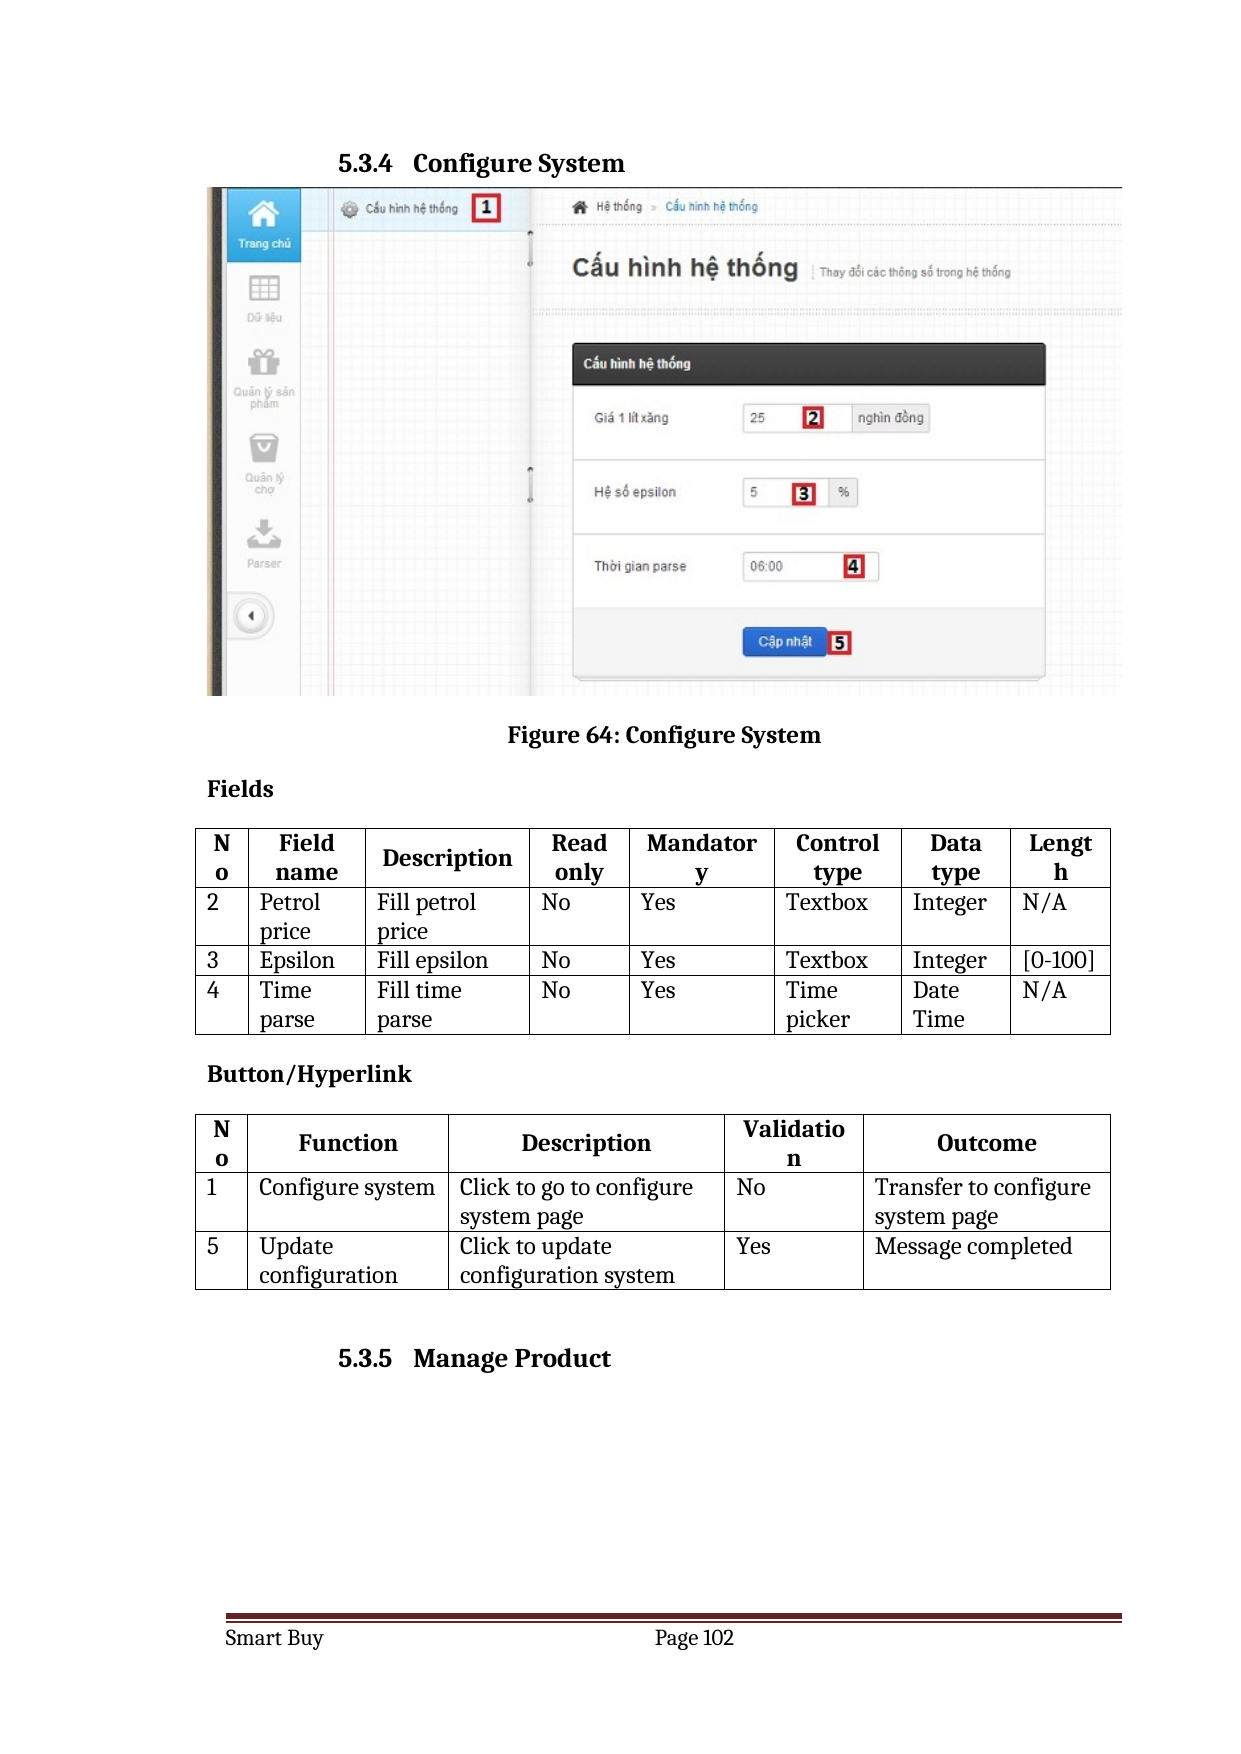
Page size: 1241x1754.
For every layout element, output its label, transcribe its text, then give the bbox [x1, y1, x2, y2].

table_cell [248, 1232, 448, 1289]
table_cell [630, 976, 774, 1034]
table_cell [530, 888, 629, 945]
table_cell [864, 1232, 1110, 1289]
subtitle Manage Product [338, 1343, 1122, 1374]
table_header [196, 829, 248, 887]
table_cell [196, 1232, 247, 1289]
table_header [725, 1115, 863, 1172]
text Button/Hyperlink [207, 1060, 1122, 1088]
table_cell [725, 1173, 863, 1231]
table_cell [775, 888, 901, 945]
picture [206, 187, 1123, 696]
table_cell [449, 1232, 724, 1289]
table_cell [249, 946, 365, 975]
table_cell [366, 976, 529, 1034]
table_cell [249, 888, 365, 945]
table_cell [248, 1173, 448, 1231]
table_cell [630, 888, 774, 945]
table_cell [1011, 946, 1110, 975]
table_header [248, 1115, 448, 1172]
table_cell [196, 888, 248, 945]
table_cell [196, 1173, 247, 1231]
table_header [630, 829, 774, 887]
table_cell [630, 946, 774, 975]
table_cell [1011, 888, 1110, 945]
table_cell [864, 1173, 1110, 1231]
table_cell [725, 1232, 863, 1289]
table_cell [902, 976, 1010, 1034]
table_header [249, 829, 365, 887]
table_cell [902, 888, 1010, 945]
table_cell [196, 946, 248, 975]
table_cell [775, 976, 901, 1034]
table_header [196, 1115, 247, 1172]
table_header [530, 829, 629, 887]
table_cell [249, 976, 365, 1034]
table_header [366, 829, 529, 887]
subtitle Configure System [338, 148, 1122, 179]
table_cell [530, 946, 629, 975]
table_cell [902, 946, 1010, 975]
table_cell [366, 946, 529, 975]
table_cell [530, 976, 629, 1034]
text Fields [207, 774, 1122, 803]
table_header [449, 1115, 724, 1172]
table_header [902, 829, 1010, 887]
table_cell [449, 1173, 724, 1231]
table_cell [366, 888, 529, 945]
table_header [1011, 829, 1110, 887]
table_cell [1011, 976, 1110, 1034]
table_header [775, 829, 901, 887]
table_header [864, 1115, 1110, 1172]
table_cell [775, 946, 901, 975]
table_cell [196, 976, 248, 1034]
